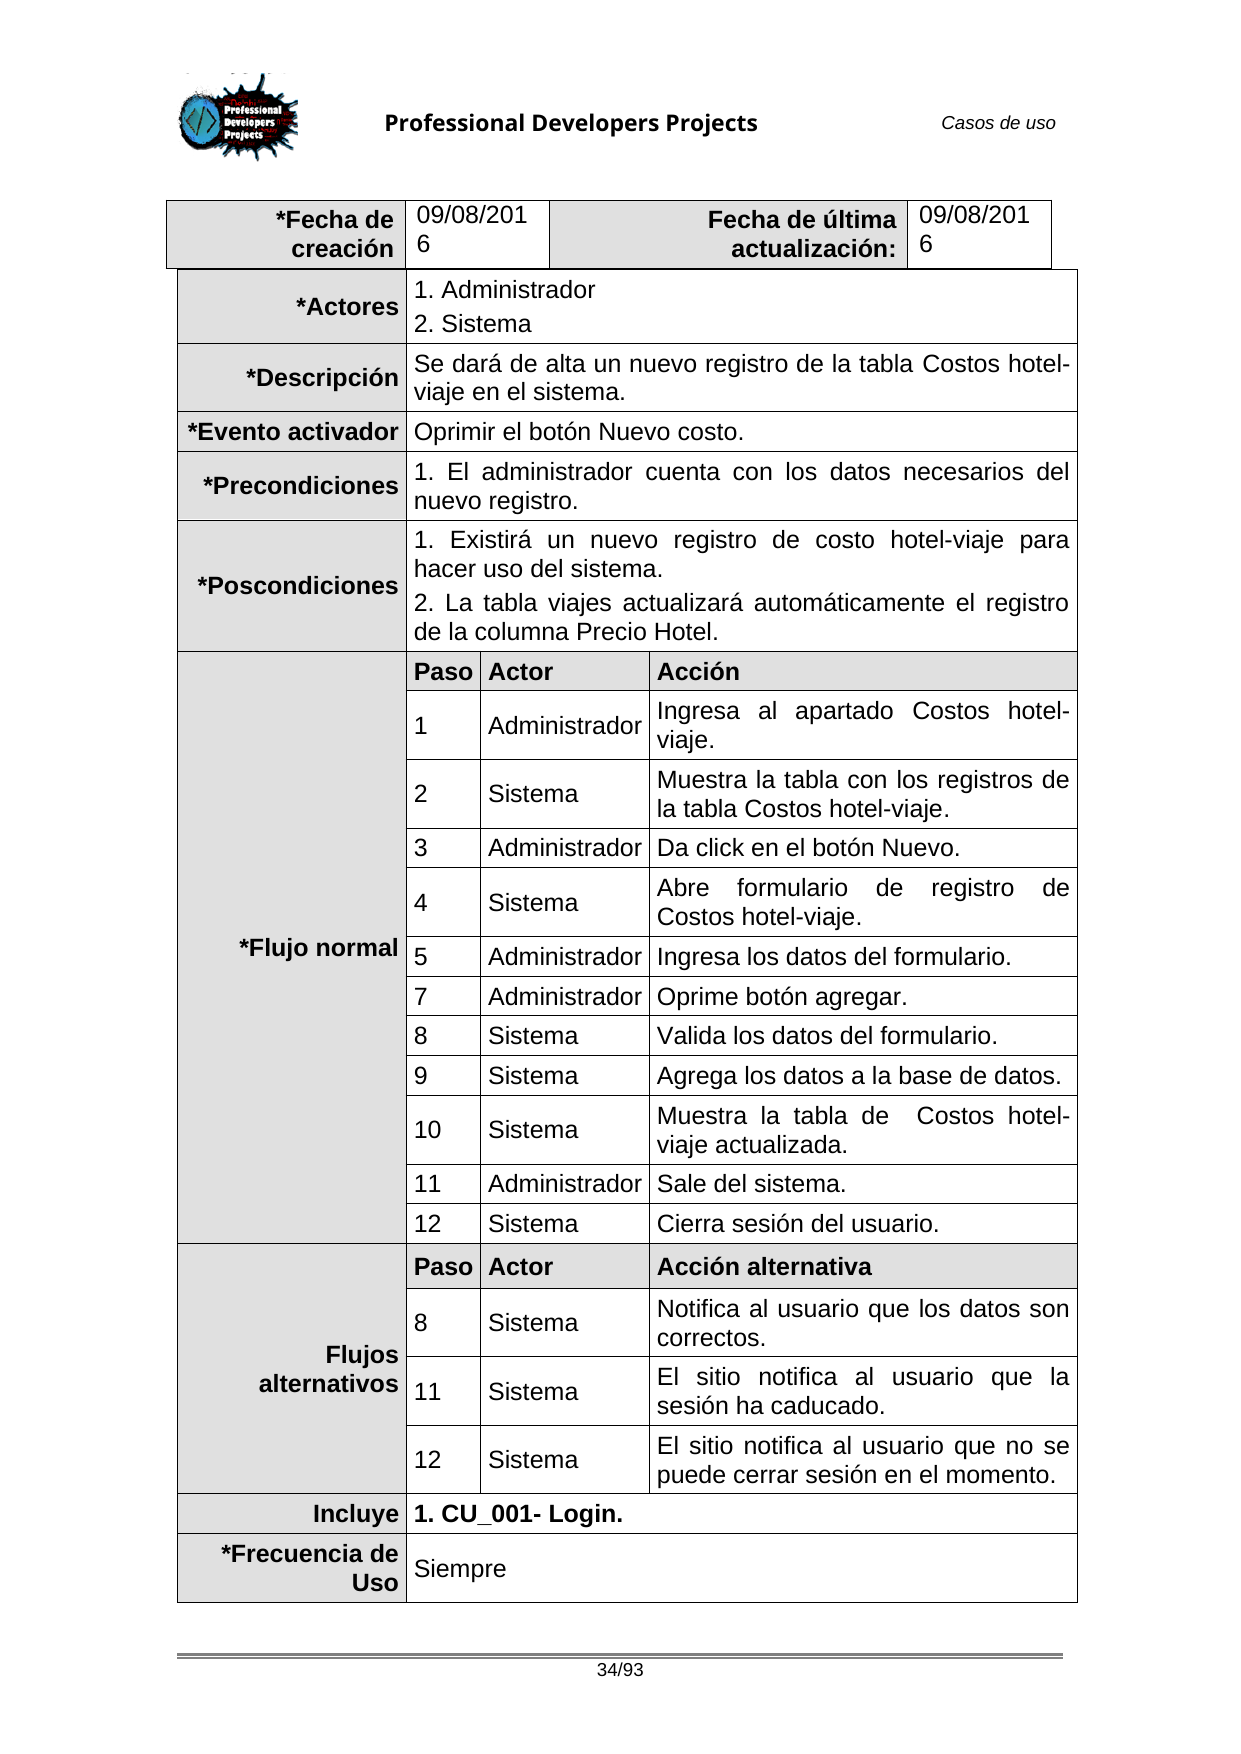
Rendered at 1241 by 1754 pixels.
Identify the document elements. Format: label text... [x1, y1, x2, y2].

table_cell *Evento activador [178, 412, 406, 451]
table_cell 3 [407, 829, 480, 867]
table_cell Sistema [481, 1426, 649, 1493]
table_cell Sale del sistema. [650, 1165, 1077, 1203]
table_cell 8 [407, 1016, 480, 1055]
table_cell Sistema [481, 1357, 649, 1425]
table_header 1. Administrador 2. Sistema [407, 270, 1077, 343]
table_cell Valida los datos del formulario. [650, 1016, 1077, 1055]
table_cell Administrador [481, 937, 649, 976]
table_cell Administrador [481, 1165, 649, 1203]
table_cell *Poscondiciones [178, 521, 406, 651]
table_cell El sitio notifica al usuario que no se puede cerrar sesión en el momento. [650, 1426, 1077, 1493]
table_cell 1. CU_001- Login. [407, 1494, 1077, 1533]
table_cell Paso [407, 652, 480, 690]
table_cell Siempre [407, 1534, 1077, 1602]
table_cell Sistema [481, 1016, 649, 1055]
table_cell Abre formulario de registro de Costos hotel-viaje. [650, 868, 1077, 936]
table_cell Da click en el botón Nuevo. [650, 829, 1077, 867]
table_cell Ingresa al apartado Costos hotel-viaje. [650, 691, 1077, 759]
table_cell Muestra la tabla con los registros de la tabla Costos hotel-viaje. [650, 760, 1077, 827]
table_cell Sistema [481, 1096, 649, 1163]
table_cell El sitio notifica al usuario que la sesión ha caducado. [650, 1357, 1077, 1425]
table_cell Fecha de última actualización: [550, 201, 907, 268]
table_cell Oprime botón agregar. [650, 977, 1077, 1015]
table_cell *Frecuencia de Uso [178, 1534, 406, 1602]
table_cell 11 [407, 1357, 480, 1425]
table_cell Acción [650, 652, 1077, 690]
table_cell 12 [407, 1426, 480, 1493]
table_cell Sistema [481, 1289, 649, 1356]
table_cell *Flujo normal [178, 652, 406, 1243]
table_cell Flujos alternativos [178, 1244, 406, 1493]
table_cell Sistema [481, 868, 649, 936]
table_cell 10 [407, 1096, 480, 1163]
table_cell Notifica al usuario que los datos son correctos. [650, 1289, 1077, 1356]
table_cell *Fecha de creación [167, 201, 405, 268]
table_cell Administrador [481, 829, 649, 867]
table_cell Administrador [481, 691, 649, 759]
table_cell Sistema [481, 760, 649, 827]
table_cell 4 [407, 868, 480, 936]
table_cell 5 [407, 937, 480, 976]
table_cell 7 [407, 977, 480, 1015]
table_cell Actor [481, 652, 649, 690]
table_cell 09/08/2016 [406, 201, 549, 268]
table_cell *Precondiciones [178, 452, 406, 519]
picture [177, 73, 298, 171]
table_cell 12 [407, 1204, 480, 1243]
table_cell 1. Existirá un nuevo registro de costo hotel-viaje para hacer uso del sistema. 2. La tabla viajes actualizará automáticamente el registro de la columna Precio Hotel. [407, 521, 1077, 651]
table_cell Sistema [481, 1204, 649, 1243]
table_cell 09/08/2016 [908, 201, 1051, 268]
table_cell Sistema [481, 1056, 649, 1095]
table_cell 2 [407, 760, 480, 827]
table_cell Actor [481, 1244, 649, 1288]
table_cell Acción alternativa [650, 1244, 1077, 1288]
table_cell Paso [407, 1244, 480, 1288]
table_cell Se dará de alta un nuevo registro de la tabla Costos hotel-viaje en el sistema. [407, 344, 1077, 411]
table_cell Incluye [178, 1494, 406, 1533]
table_cell Agrega los datos a la base de datos. [650, 1056, 1077, 1095]
table_cell 11 [407, 1165, 480, 1203]
table_cell Administrador [481, 977, 649, 1015]
table_cell Cierra sesión del usuario. [650, 1204, 1077, 1243]
table_cell Ingresa los datos del formulario. [650, 937, 1077, 976]
table_cell *Descripción [178, 344, 406, 411]
table_cell 1 [407, 691, 480, 759]
table_cell 9 [407, 1056, 480, 1095]
table_cell 1. El administrador cuenta con los datos necesarios del nuevo registro. [407, 452, 1077, 519]
table_cell Oprimir el botón Nuevo costo. [407, 412, 1077, 451]
table_header *Actores [178, 270, 406, 343]
table_cell Muestra la tabla de Costos hotel-viaje actualizada. [650, 1096, 1077, 1163]
table_cell 8 [407, 1289, 480, 1356]
